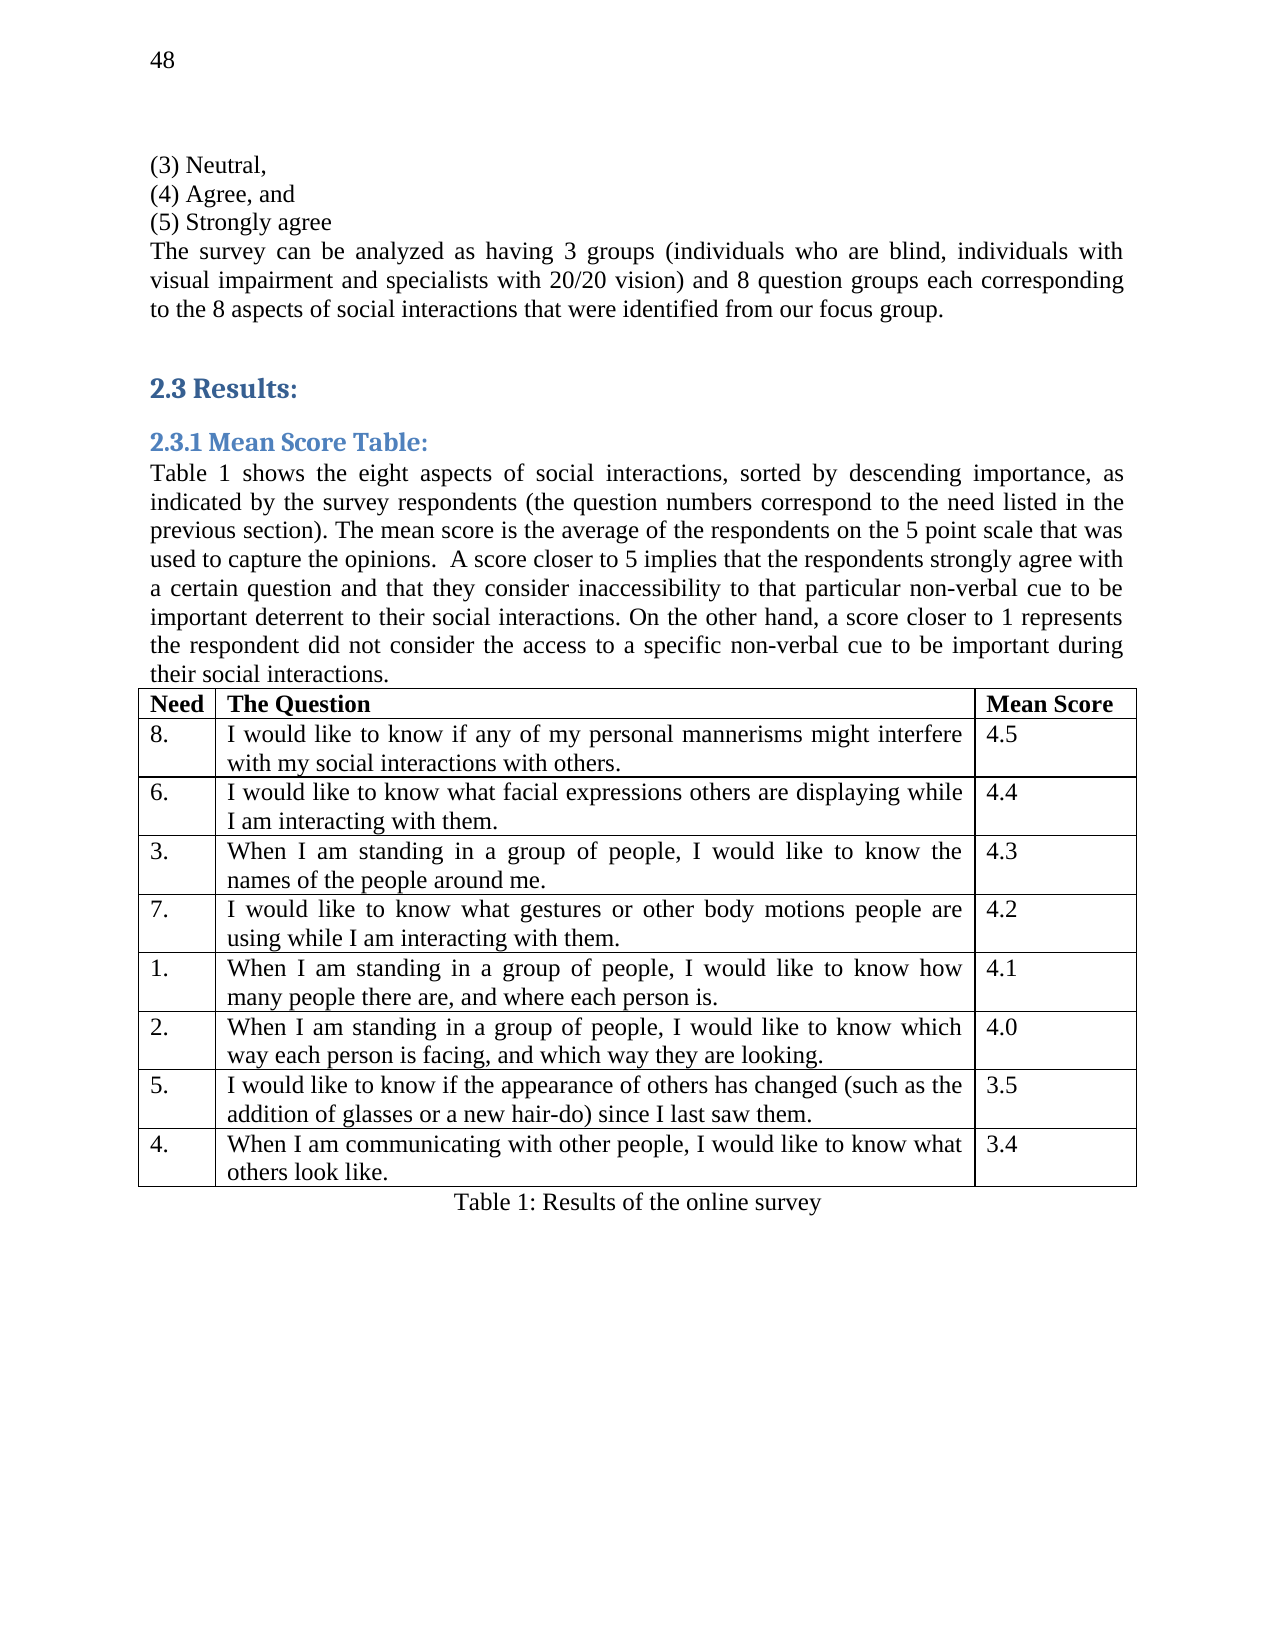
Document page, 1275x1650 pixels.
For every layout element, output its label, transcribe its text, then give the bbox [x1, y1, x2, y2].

table_cell When I am standing in a group of people, I would like to know which way each person is facing, and which way they are looking. [216, 1012, 974, 1069]
table_cell 3.4 [976, 1129, 1136, 1186]
text The survey can be analyzed as having 3 groups (individuals who are blind, individuals with visual impairment and specialists with 20/20 vision) and 8 question groups each corresponding to the 8 aspects of social interactions that were identified from our focus group. [150, 236, 1125, 322]
table_cell 4.0 [976, 1012, 1136, 1069]
table_cell 4.3 [976, 836, 1136, 893]
table_cell When I am standing in a group of people, I would like to know the names of the people around me. [216, 836, 974, 893]
table_cell I would like to know if the appearance of others has changed (such as the addition of glasses or a new hair-do) since I last saw them. [216, 1070, 974, 1128]
text (5) Strongly agree [150, 207, 1125, 236]
table_cell 4.5 [976, 719, 1136, 776]
table_header The Question [216, 689, 974, 718]
table_cell I would like to know what facial expressions others are displaying while I am interacting with them. [216, 778, 974, 835]
table_cell 4.1 [976, 953, 1136, 1011]
text (3) Neutral, [150, 150, 1125, 179]
table_cell I would like to know what gestures or other body motions people are using while I am interacting with them. [216, 895, 974, 952]
text (4) Agree, and [150, 179, 1125, 207]
subtitle 2.3.1 Mean Score Table: [150, 427, 1125, 458]
subtitle 2.3 Results: [150, 372, 1125, 406]
text Table 1: Results of the online survey [150, 1187, 1125, 1216]
table_header Mean Score [976, 689, 1136, 718]
text Table 1 shows the eight aspects of social interactions, sorted by descending importance, as indicated by the survey respondents (the question numbers correspond to the need listed in the previous section). The mean score is the average of the respondents on the 5 point scale that was used to capture the opinions. A score closer to 5 implies that the respondents strongly agree with a certain question and that they consider inaccessibility to that particular non-verbal cue to be important deterrent to their social interactions. On the other hand, a score closer to 1 represents the respondent did not consider the access to a specific non-verbal cue to be important during their social interactions. [150, 458, 1125, 688]
table_cell 5. [139, 1070, 215, 1128]
table_cell 2. [139, 1012, 215, 1069]
table_cell When I am standing in a group of people, I would like to know how many people there are, and where each person is. [216, 953, 974, 1011]
table_cell 1. [139, 953, 215, 1011]
table_cell 4. [139, 1129, 215, 1186]
table_cell 3. [139, 836, 215, 893]
table_cell 6. [139, 778, 215, 835]
table_cell 7. [139, 895, 215, 952]
table_cell I would like to know if any of my personal mannerisms might interfere with my social interactions with others. [216, 719, 974, 776]
table_cell 3.5 [976, 1070, 1136, 1128]
table_cell When I am communicating with other people, I would like to know what others look like. [216, 1129, 974, 1186]
table_cell 4.2 [976, 895, 1136, 952]
table_header Need [139, 689, 215, 718]
table_cell 8. [139, 719, 215, 776]
table_cell 4.4 [976, 778, 1136, 835]
